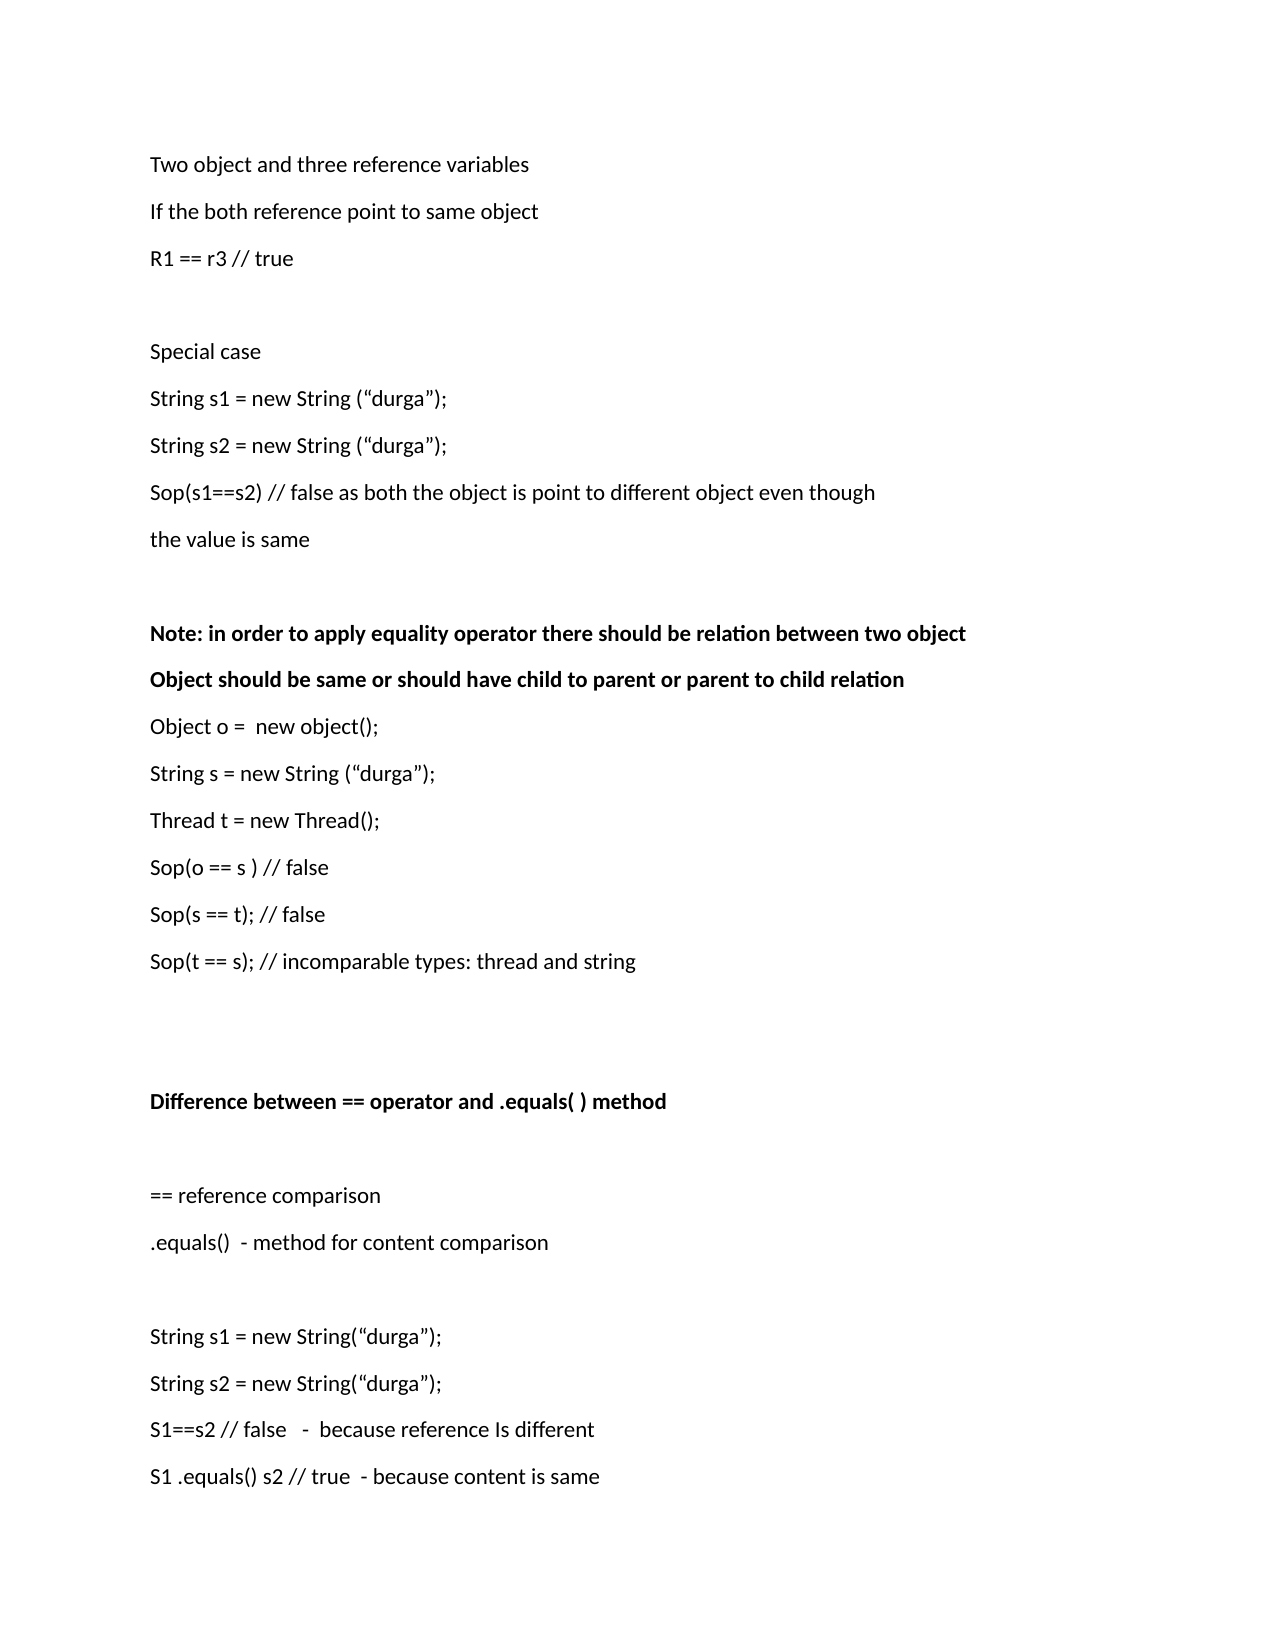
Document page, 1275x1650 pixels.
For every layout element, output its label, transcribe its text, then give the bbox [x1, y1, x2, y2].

text Two object and three reference variables [150, 150, 1125, 178]
text Object o = new object(); [150, 712, 1125, 741]
text S1 .equals() s2 // true - because content is same [150, 1462, 1125, 1491]
text String s = new String (“durga”); [150, 759, 1125, 787]
text Note: in order to apply equality operator there should be relation between two object [150, 619, 1125, 647]
text == reference comparison [150, 1181, 1125, 1209]
text Sop(o == s ) // false [150, 853, 1125, 881]
text Difference between == operator and .equals( ) method [150, 1087, 1125, 1116]
text String s2 = new String(“durga”); [150, 1369, 1125, 1397]
text Special case [150, 337, 1125, 366]
text the value is same [150, 525, 1125, 553]
text Sop(t == s); // incomparable types: thread and string [150, 947, 1125, 975]
text Sop(s == t); // false [150, 900, 1125, 928]
text R1 == r3 // true [150, 244, 1125, 272]
text .equals() - method for content comparison [150, 1228, 1125, 1256]
text Sop(s1==s2) // false as both the object is point to different object even though [150, 478, 1125, 506]
text String s2 = new String (“durga”); [150, 431, 1125, 459]
text Object should be same or should have child to parent or parent to child relation [150, 666, 1125, 694]
text If the both reference point to same object [150, 197, 1125, 225]
text S1==s2 // false - because reference Is different [150, 1416, 1125, 1444]
text String s1 = new String(“durga”); [150, 1322, 1125, 1350]
text Thread t = new Thread(); [150, 806, 1125, 834]
text String s1 = new String (“durga”); [150, 384, 1125, 412]
